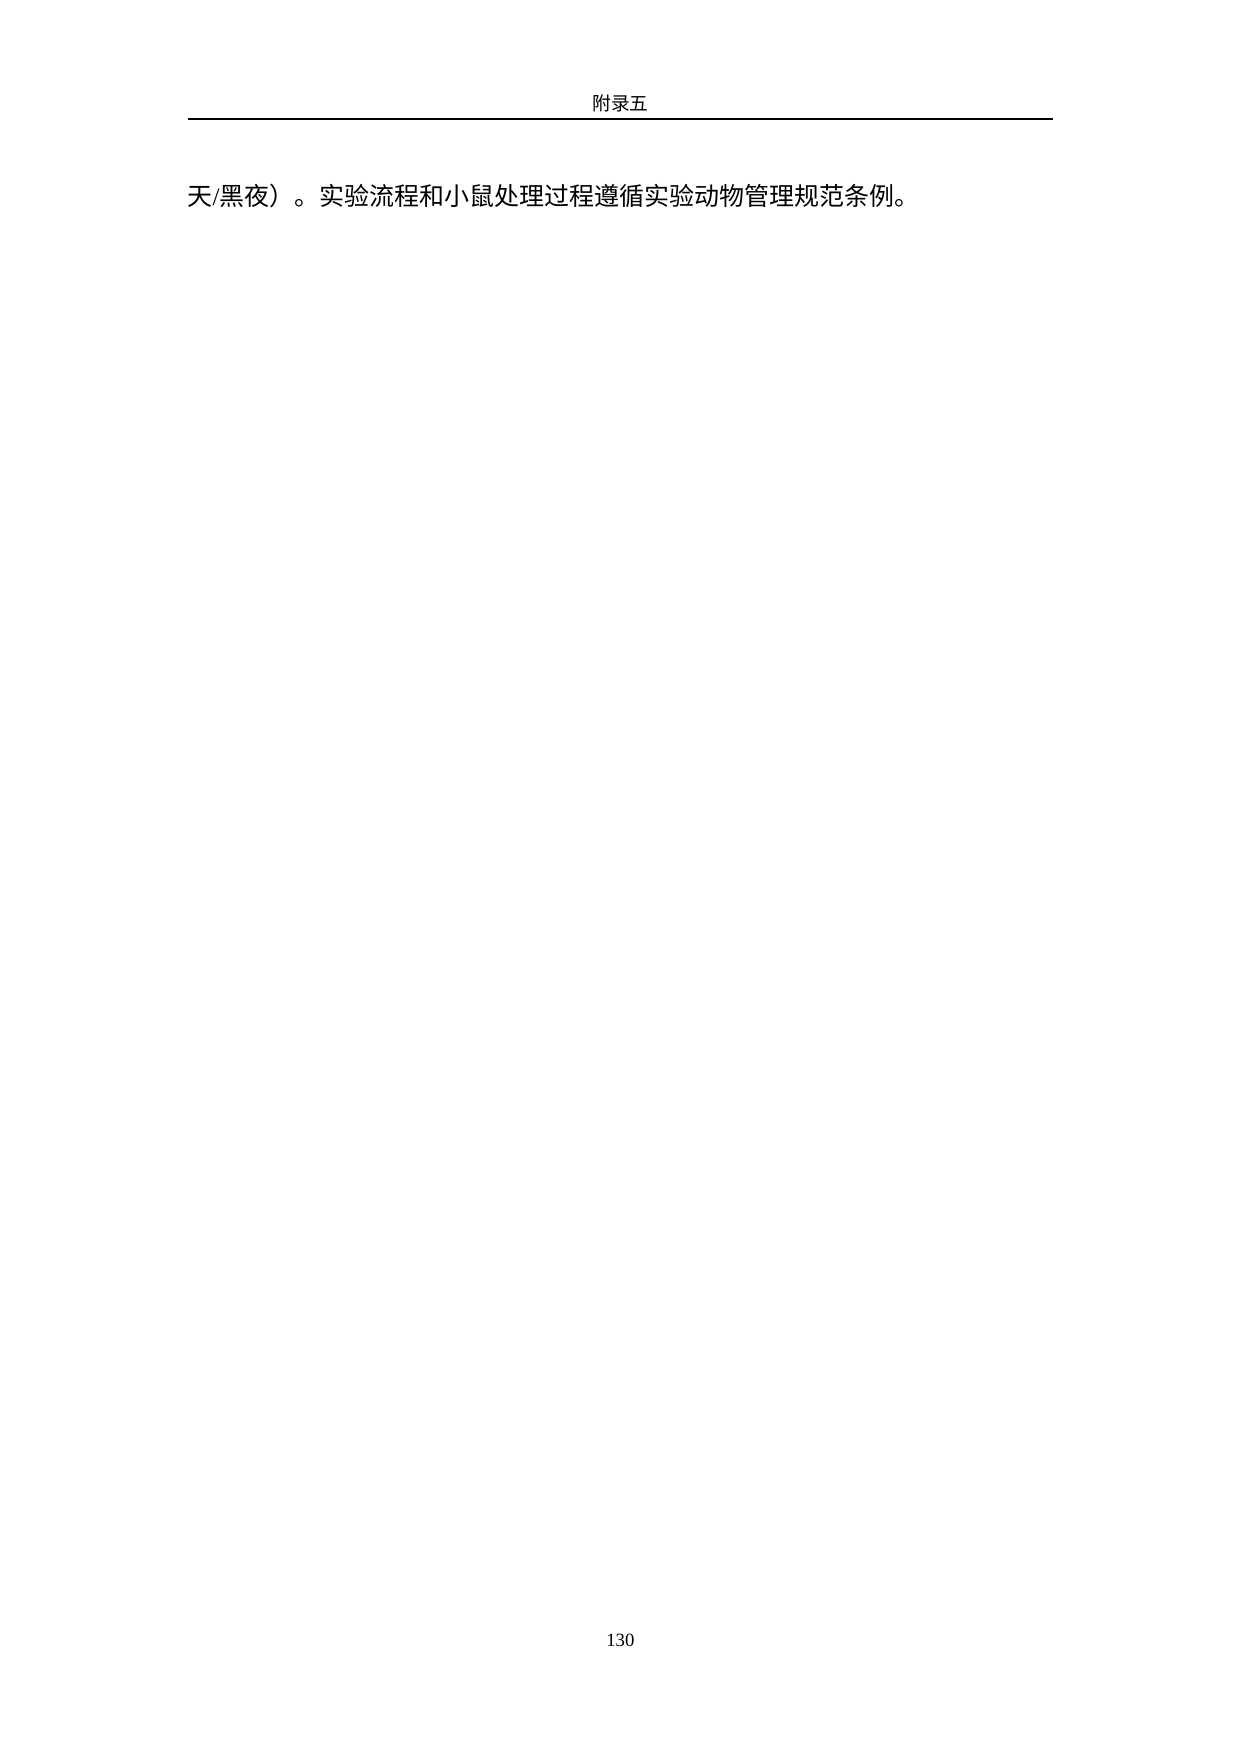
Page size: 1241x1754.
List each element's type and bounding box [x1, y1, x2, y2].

list [187, 162, 1053, 227]
